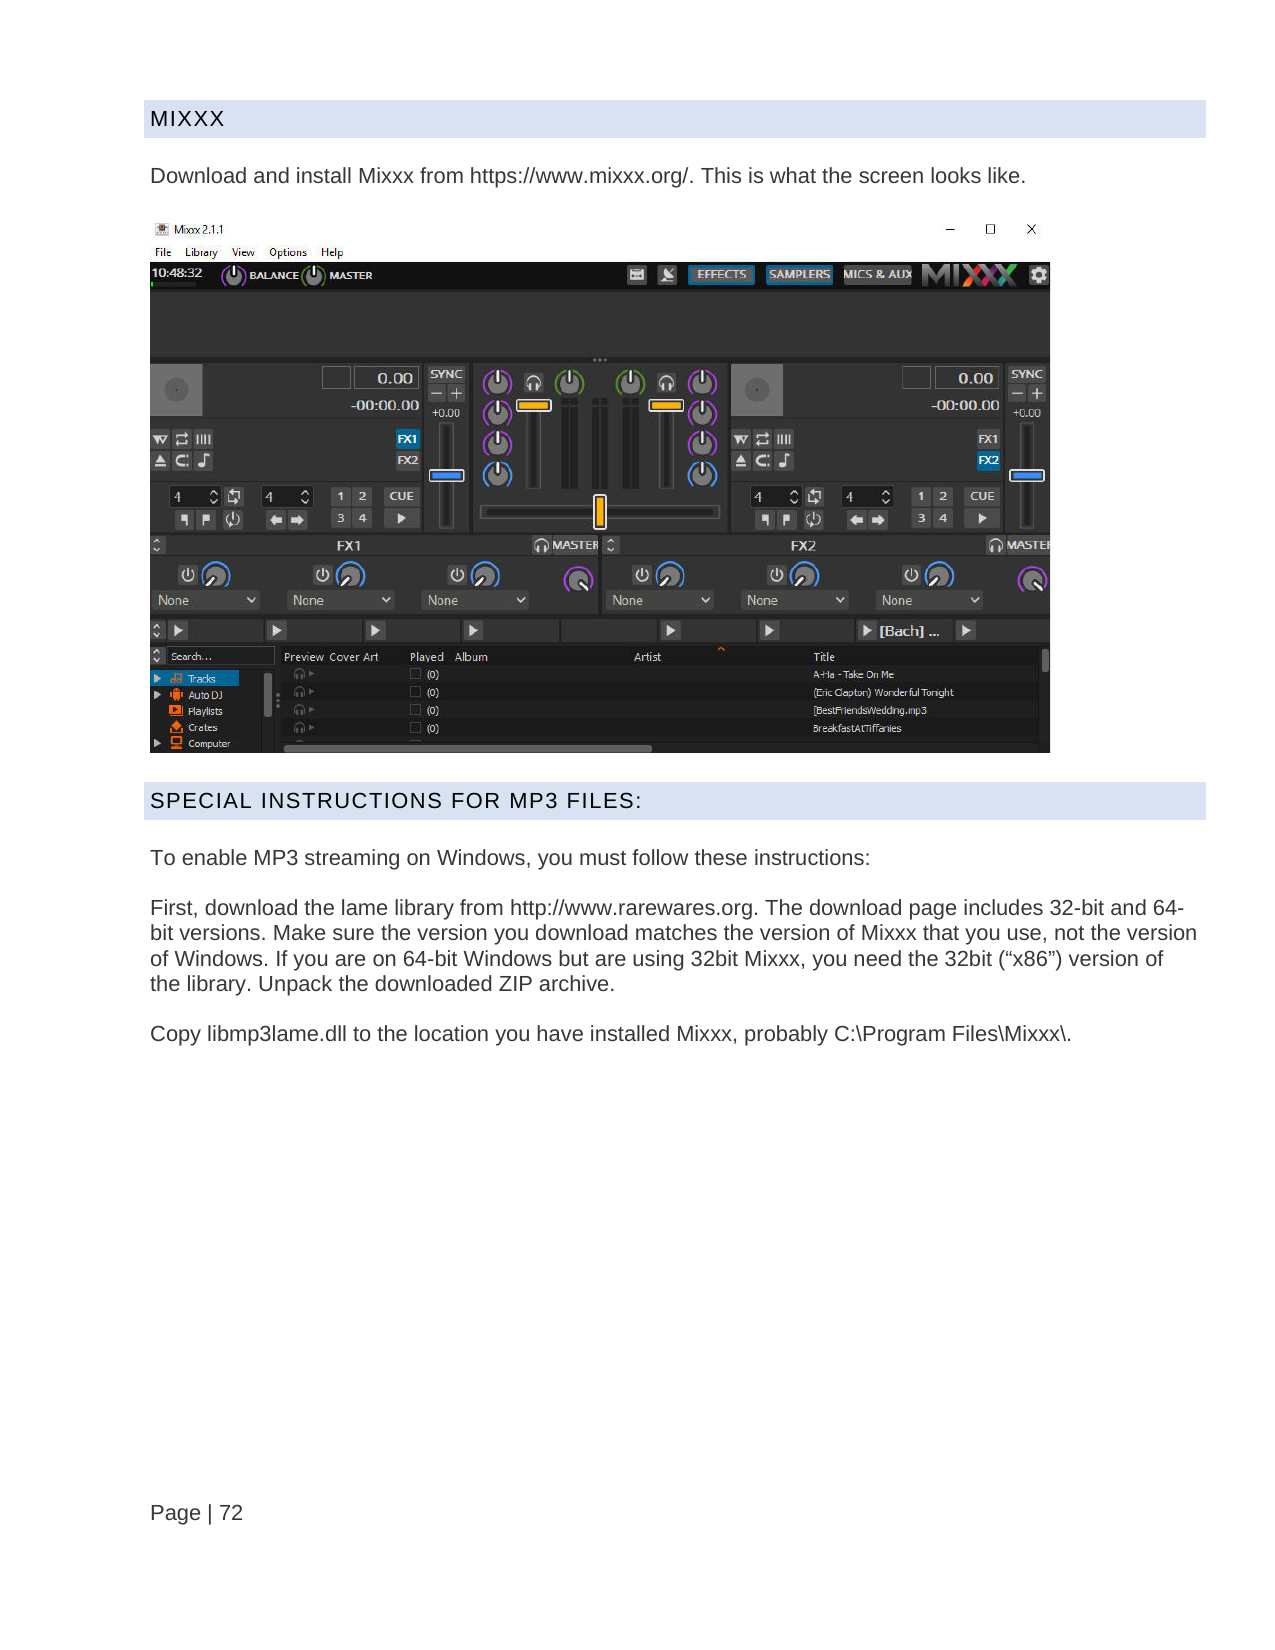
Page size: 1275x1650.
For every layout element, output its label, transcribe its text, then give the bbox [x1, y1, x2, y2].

subtitle Special instructions for MP3 files: [150, 789, 1200, 814]
picture [197, 675, 209, 682]
text First, download the lame library from http://www.rarewares.org. The download page includes 32-bit and 64-bit versions. Make sure the version you download matches the version of Mixxx that you use, not the version of Windows. If you are on 64-bit Windows but are using 32bit Mixxx, you need the 32bit (“x86”) version of the library. Unpack the downloaded ZIP archive. [150, 895, 1200, 996]
picture [150, 217, 1050, 753]
text Copy libmp3lame.dll to the location you have installed Mixxx, probably C:\Program Files\Mixxx\. [150, 1021, 1200, 1046]
subtitle MIXXX [150, 106, 1200, 131]
picture [172, 674, 183, 683]
text To enable MP3 streaming on Windows, you must follow these instructions: [150, 845, 1200, 870]
text Download and install Mixxx from https://www.mixxx.org/. This is what the screen looks like. [150, 163, 1200, 188]
picture [154, 674, 160, 682]
